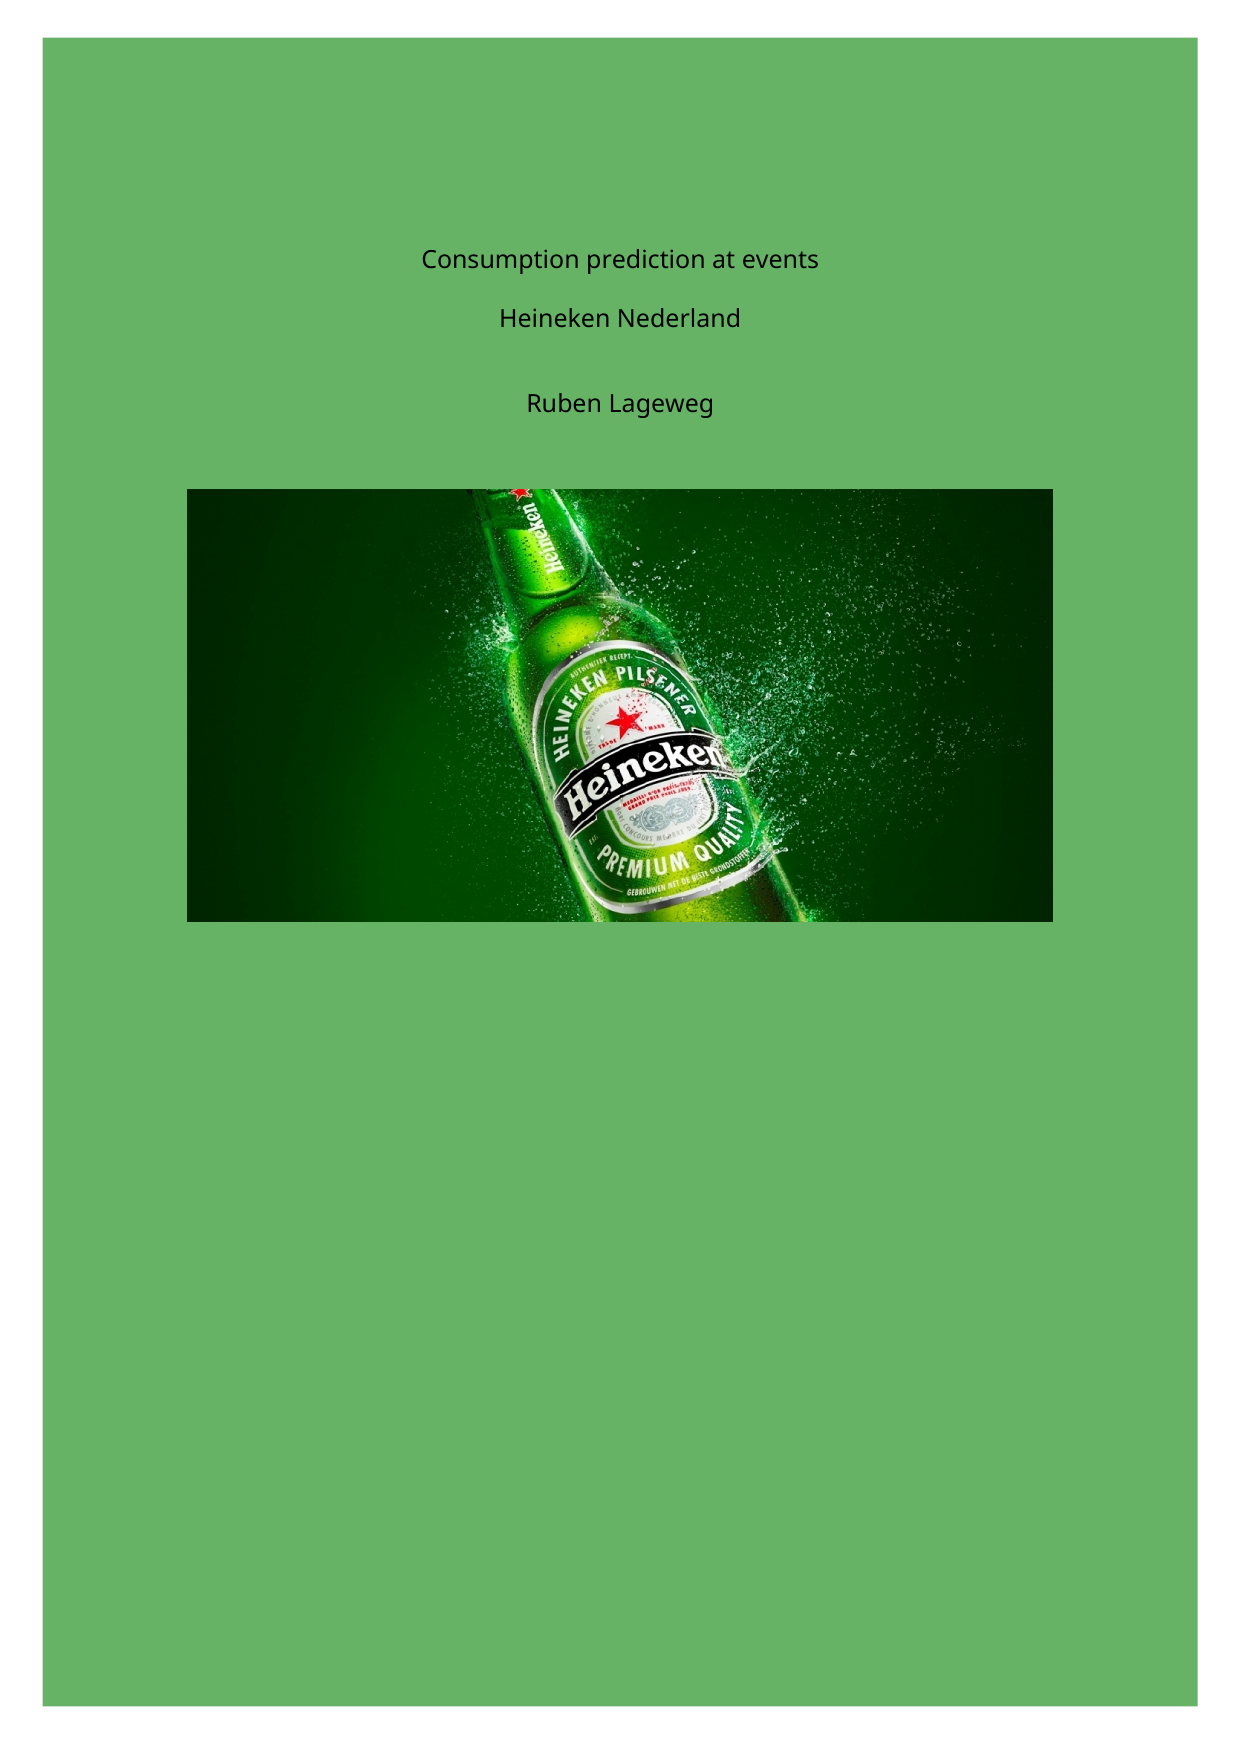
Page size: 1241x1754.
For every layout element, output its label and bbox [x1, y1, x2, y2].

picture [187, 489, 1053, 922]
